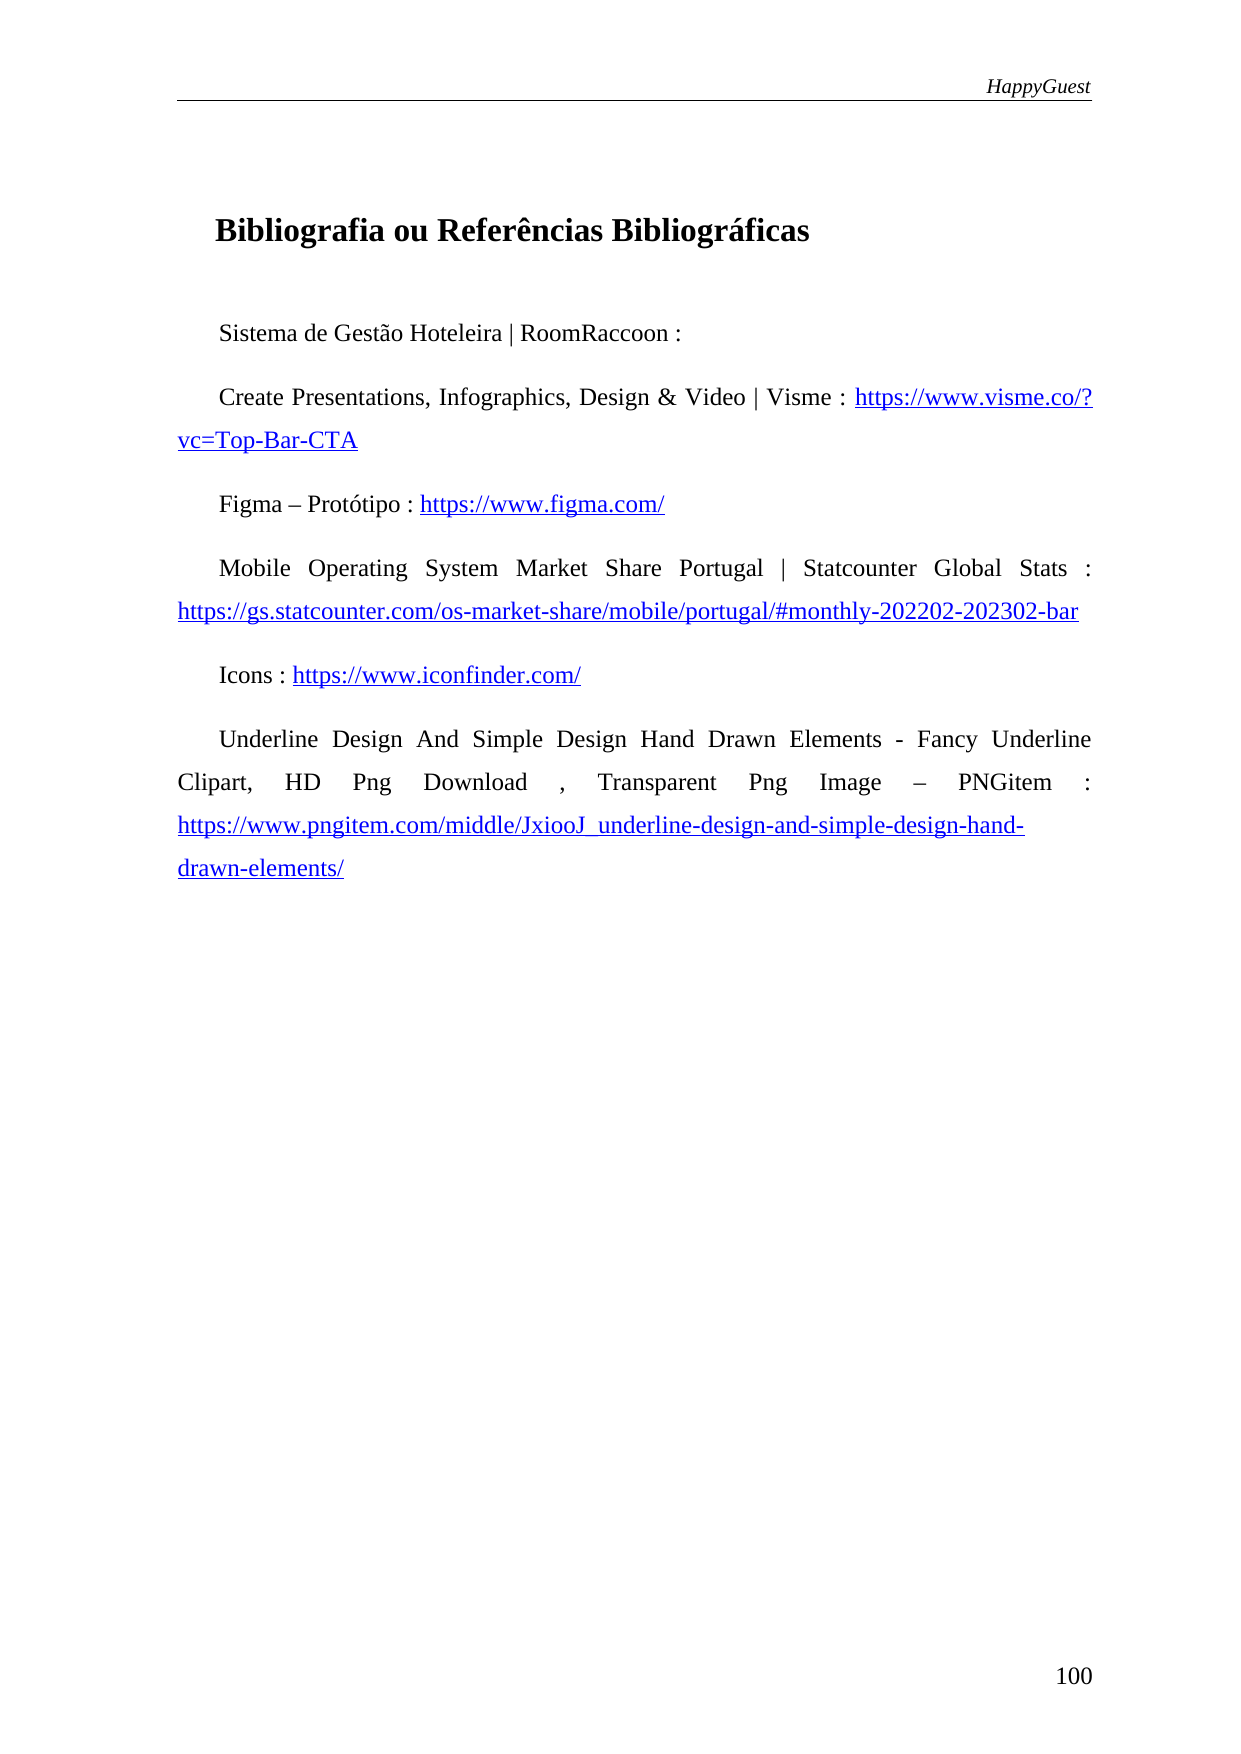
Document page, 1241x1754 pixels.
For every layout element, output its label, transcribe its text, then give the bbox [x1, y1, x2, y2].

text Create Presentations, Infographics, Design & Video | Visme : https://www.visme.co/?vc=Top-Bar-CTA [177, 382, 1092, 453]
subtitle Bibliografia ou Referências Bibliográficas [215, 210, 1092, 248]
text Underline Design And Simple Design Hand Drawn Elements - Fancy Underline Clipart, HD Png Download , Transparent Png Image – PNGitem : https://www.pngitem.com/middle/JxiooJ_underline-design-and-simple-design-hand-drawn-elements/ [177, 724, 1092, 882]
text Icons : https://www.iconfinder.com/ [177, 660, 1092, 688]
text Figma – Protótipo : https://www.figma.com/ [177, 489, 1092, 517]
text Sistema de Gestão Hoteleira | RoomRaccoon : [177, 318, 1092, 346]
text Mobile Operating System Market Share Portugal | Statcounter Global Stats : https://gs.statcounter.com/os-market-share/mobile/portugal/#monthly-202202-202302-bar [177, 553, 1092, 624]
